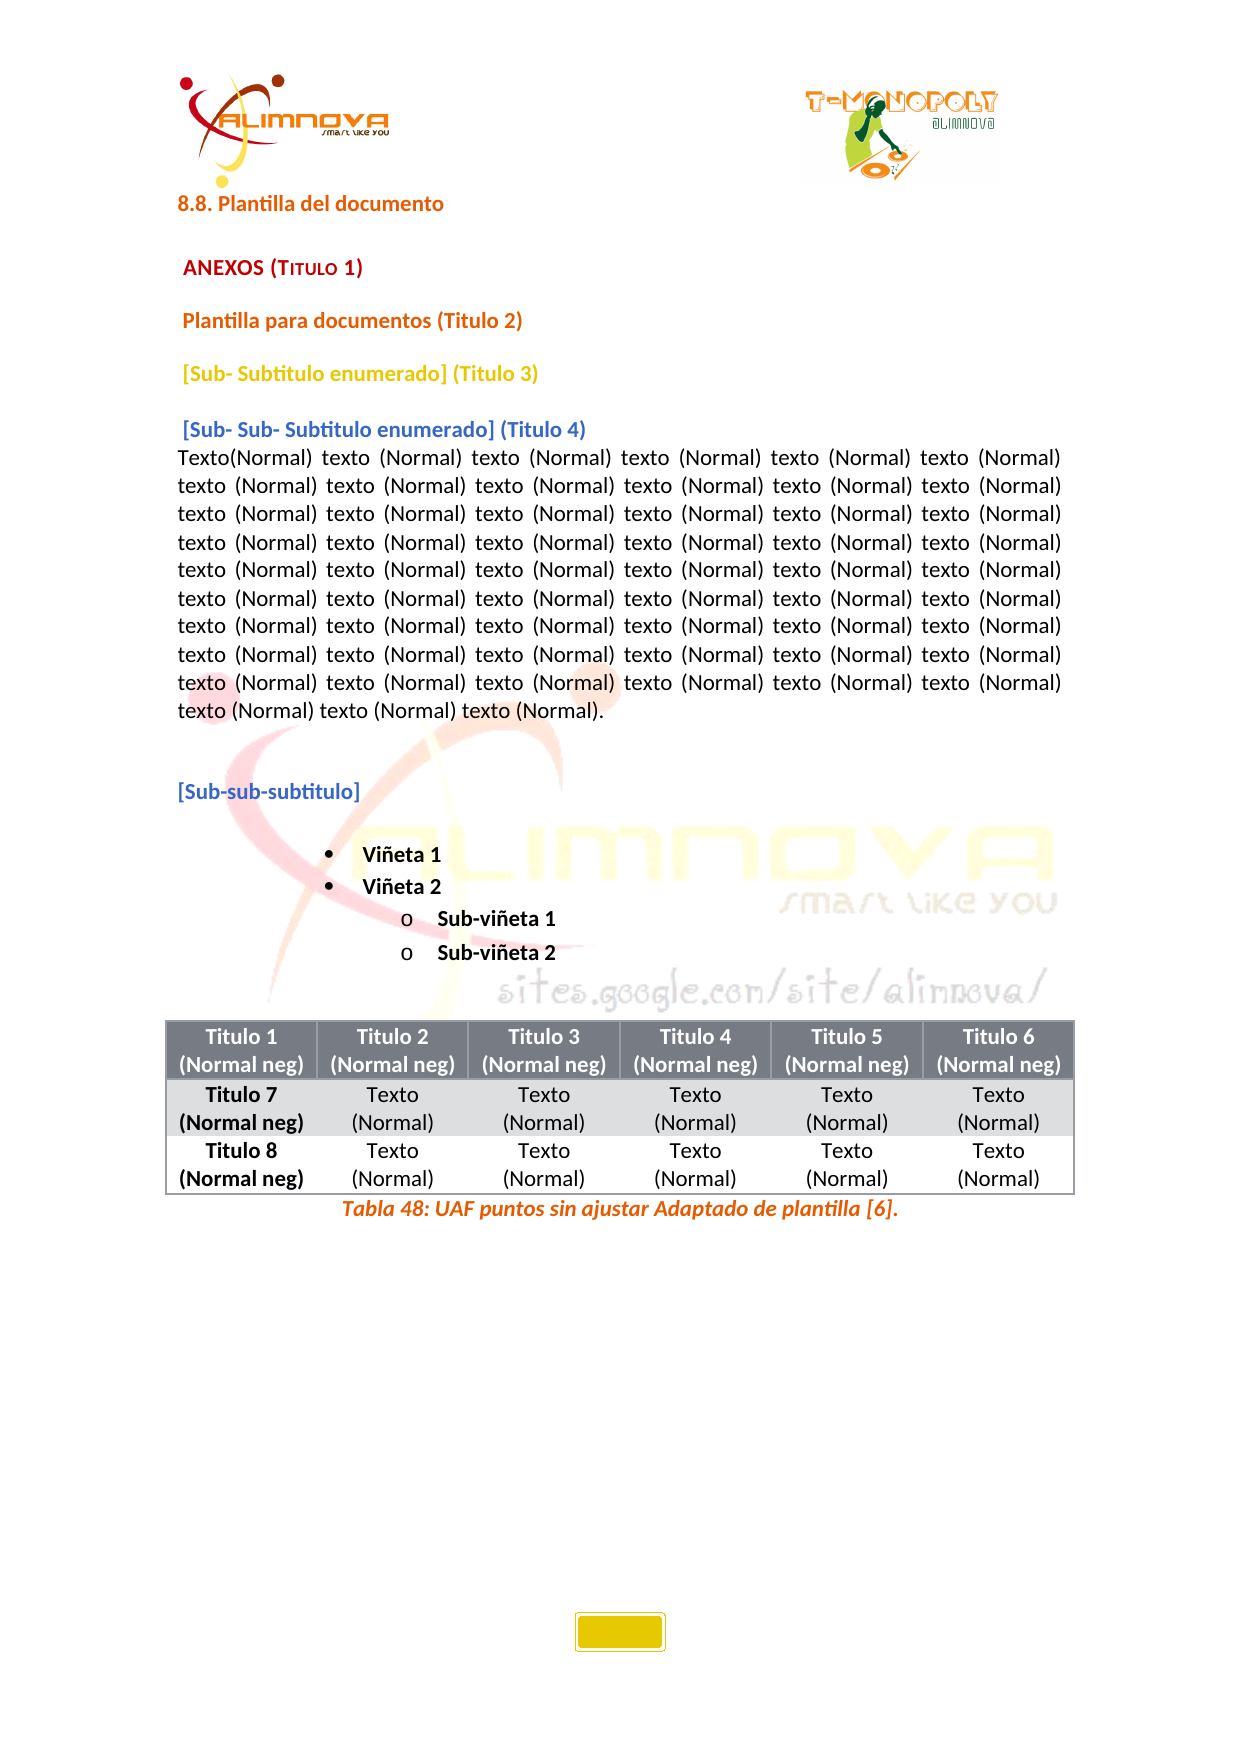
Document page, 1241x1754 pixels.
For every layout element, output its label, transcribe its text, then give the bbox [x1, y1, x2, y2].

text [Sub- Sub- Subtitulo enumerado] (Titulo 4) [177, 416, 1063, 443]
subtitle ANEXOS (Titulo 1) [177, 253, 1063, 281]
subtitle 8.8. Plantilla del documento [177, 189, 1063, 217]
picture [802, 79, 1002, 184]
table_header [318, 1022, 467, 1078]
list Viñeta 2 [325, 872, 1063, 900]
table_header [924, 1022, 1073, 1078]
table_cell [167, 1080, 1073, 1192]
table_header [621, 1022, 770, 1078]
subtitle [Sub- Subtitulo enumerado] (Titulo 3) [177, 359, 1063, 387]
text Texto(Normal) texto (Normal) texto (Normal) texto (Normal) texto (Normal) texto (Normal) texto (Normal) texto (Normal) texto (Normal) texto (Normal) texto (Normal) texto (Normal) texto (Normal) texto (Normal) texto (Normal) texto (Normal) texto (Normal) texto (Normal) texto (Normal) texto (Normal) texto (Normal) texto (Normal) texto (Normal) texto (Normal) texto (Normal) texto (Normal) texto (Normal) texto (Normal) texto (Normal) texto (Normal) texto (Normal) texto (Normal) texto (Normal) texto (Normal) texto (Normal) texto (Normal) texto (Normal) texto (Normal) texto (Normal) texto (Normal) texto (Normal) texto (Normal) texto (Normal) texto (Normal) texto (Normal) texto (Normal) texto (Normal) texto (Normal) texto (Normal) texto (Normal) texto (Normal) texto (Normal) texto (Normal) texto (Normal) texto (Normal) texto (Normal) texto (Normal). [177, 443, 1063, 724]
list Sub-viñeta 1 [400, 904, 1063, 933]
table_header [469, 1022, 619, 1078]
picture [177, 73, 389, 189]
list Viñeta 1 [325, 840, 1063, 868]
subtitle [Sub-sub-subtitulo] [177, 777, 1063, 805]
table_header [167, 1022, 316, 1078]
list Sub-viñeta 2 [400, 938, 1063, 967]
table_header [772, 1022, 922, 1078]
subtitle Plantilla para documentos (Titulo 2) [177, 306, 1063, 334]
